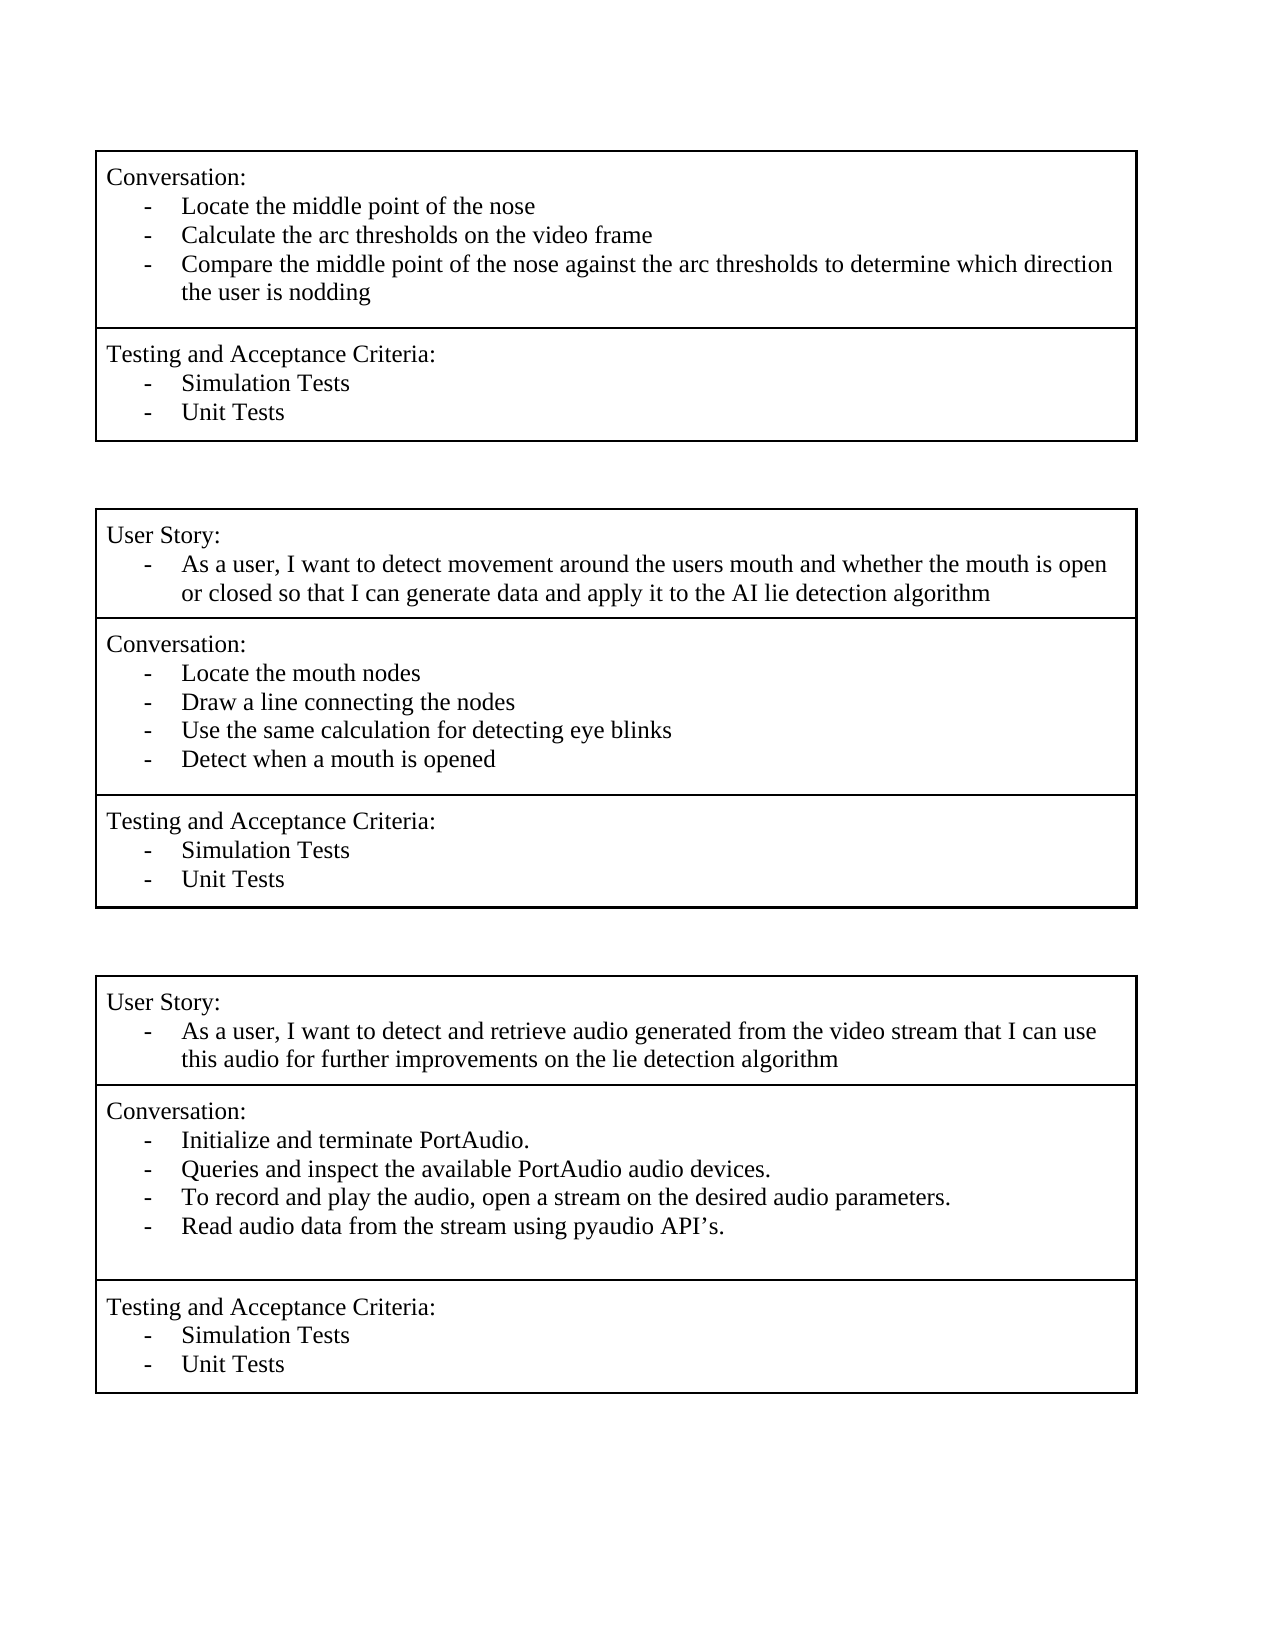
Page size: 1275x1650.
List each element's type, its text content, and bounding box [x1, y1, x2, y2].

table_cell Conversation: Initialize and terminate PortAudio. Queries and inspect the available PortAudio audio devices. To record and play the audio, open a stream on the desired audio parameters. Read audio data from the stream using pyaudio API’s. [97, 1086, 1135, 1279]
table_cell Conversation: Locate the mouth nodes Draw a line connecting the nodes Use the same calculation for detecting eye blinks Detect when a mouth is opened [97, 619, 1135, 794]
table_cell Testing and Acceptance Criteria: Simulation Tests Unit Tests [97, 329, 1135, 439]
table_cell Testing and Acceptance Criteria: Simulation Tests Unit Tests [97, 796, 1135, 906]
table_header User Story: As a user, I want to detect movement around the users mouth and whether the mouth is open or closed so that I can generate data and apply it to the AI lie detection algorithm [97, 510, 1135, 617]
table_cell Conversation: Locate the middle point of the nose Calculate the arc thresholds on the video frame Compare the middle point of the nose against the arc thresholds to determine which direction the user is nodding [97, 152, 1135, 327]
table_header User Story: As a user, I want to detect and retrieve audio generated from the video stream that I can use this audio for further improvements on the lie detection algorithm [97, 977, 1135, 1084]
table_cell Testing and Acceptance Criteria: Simulation Tests Unit Tests [97, 1281, 1135, 1392]
